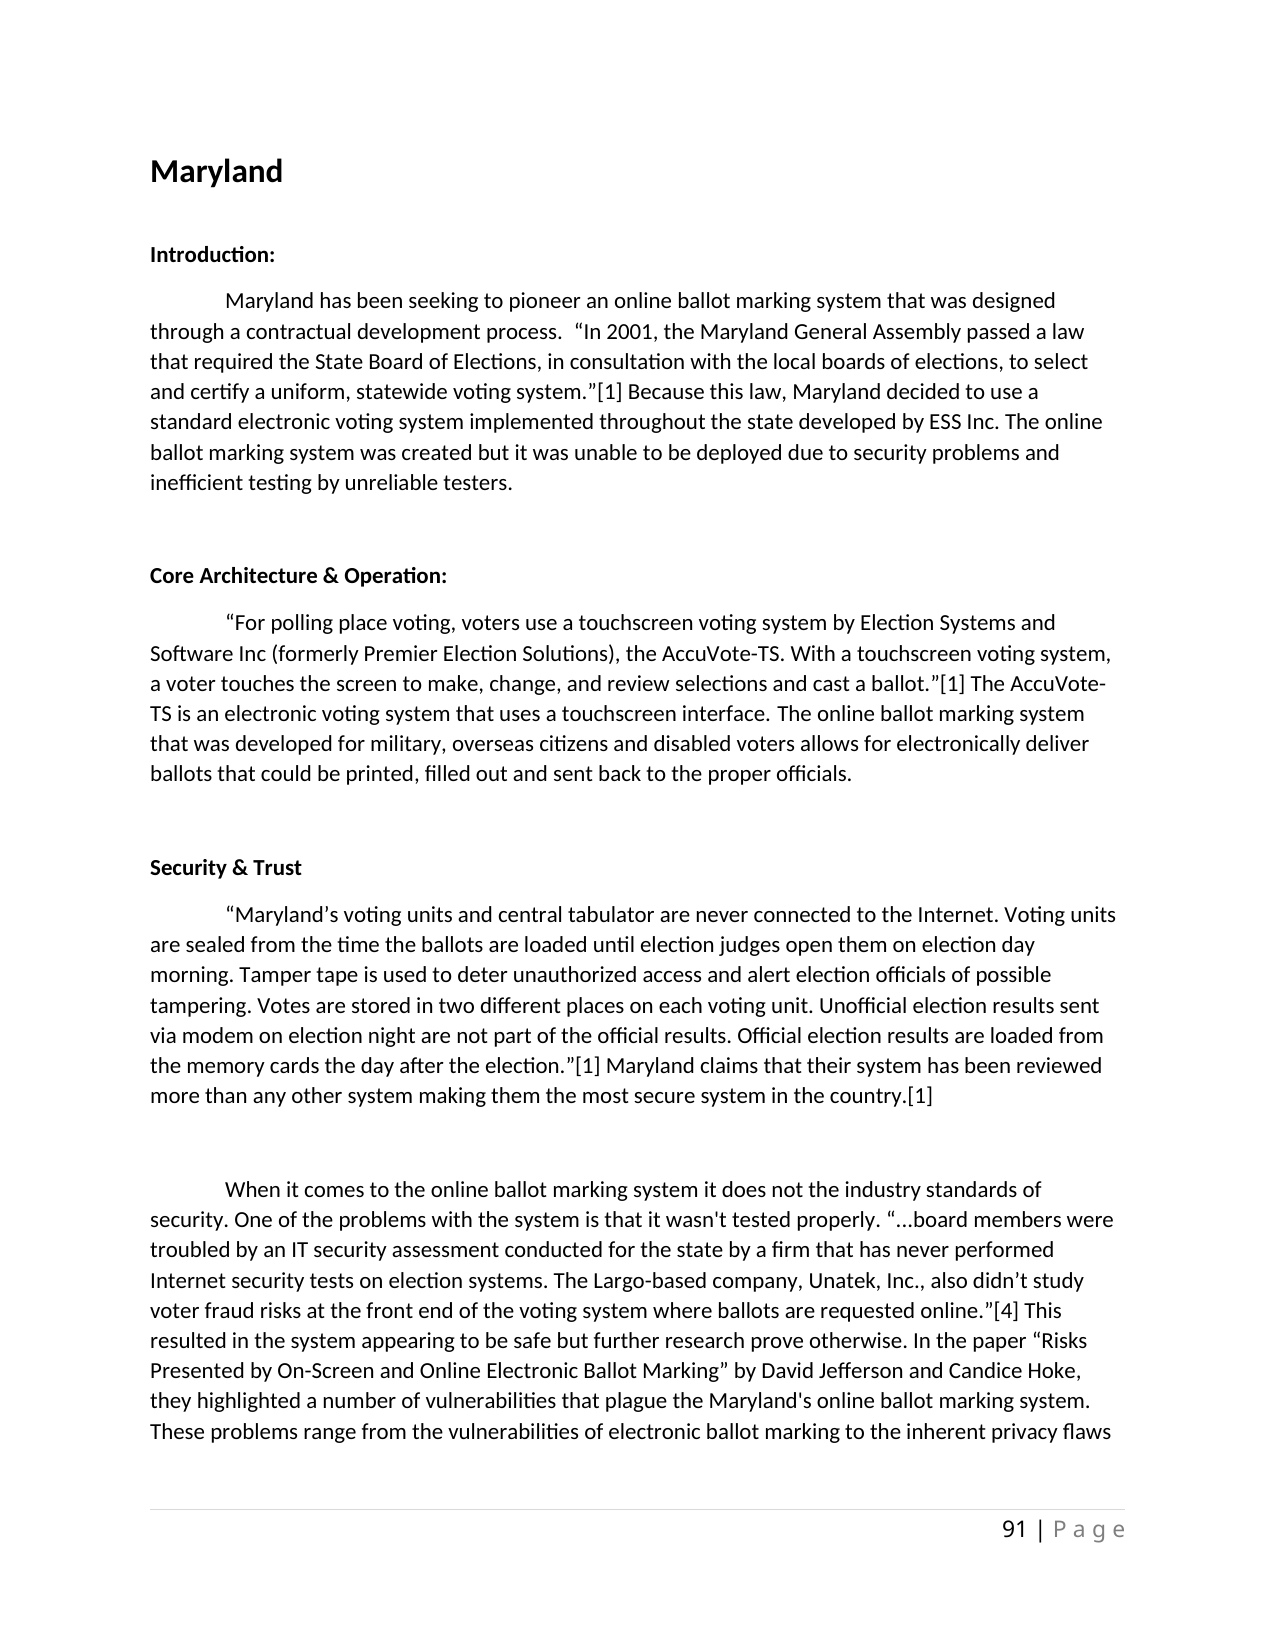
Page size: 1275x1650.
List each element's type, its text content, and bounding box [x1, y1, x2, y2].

text Security & Trust [150, 853, 1125, 881]
text “Maryland’s voting units and central tabulator are never connected to the Internet. Voting units are sealed from the time the ballots are loaded until election judges open them on election day morning. Tamper tape is used to deter unauthorized access and alert election officials of possible tampering. Votes are stored in two different places on each voting unit. Unofficial election results sent via modem on election night are not part of the official results. Official election results are loaded from the memory cards the day after the election.”[1] Maryland claims that their system has been reviewed more than any other system making them the most secure system in the country.[1] [150, 900, 1125, 1109]
text “For polling place voting, voters use a touchscreen voting system by Election Systems and Software Inc (formerly Premier Election Solutions), the AccuVote-TS. With a touchscreen voting system, a voter touches the screen to make, change, and review selections and cast a ballot.”[1] The AccuVote-TS is an electronic voting system that uses a touchscreen interface. The online ballot marking system that was developed for military, overseas citizens and disabled voters allows for electronically deliver ballots that could be printed, filled out and sent back to the proper officials. [150, 608, 1125, 788]
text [150, 1175, 1125, 1445]
text Introduction: [150, 240, 1125, 268]
text Core Architecture & Operation: [150, 562, 1125, 590]
text Maryland [150, 150, 1125, 221]
text Maryland has been seeking to pioneer an online ballot marking system that was designed through a contractual development process. “In 2001, the Maryland General Assembly passed a law that required the State Board of Elections, in consultation with the local boards of elections, to select and certify a uniform, statewide voting system.”[1] Because this law, Maryland decided to use a standard electronic voting system implemented throughout the state developed by ESS Inc. The online ballot marking system was created but it was unable to be deployed due to security problems and inefficient testing by unreliable testers. [150, 287, 1125, 496]
